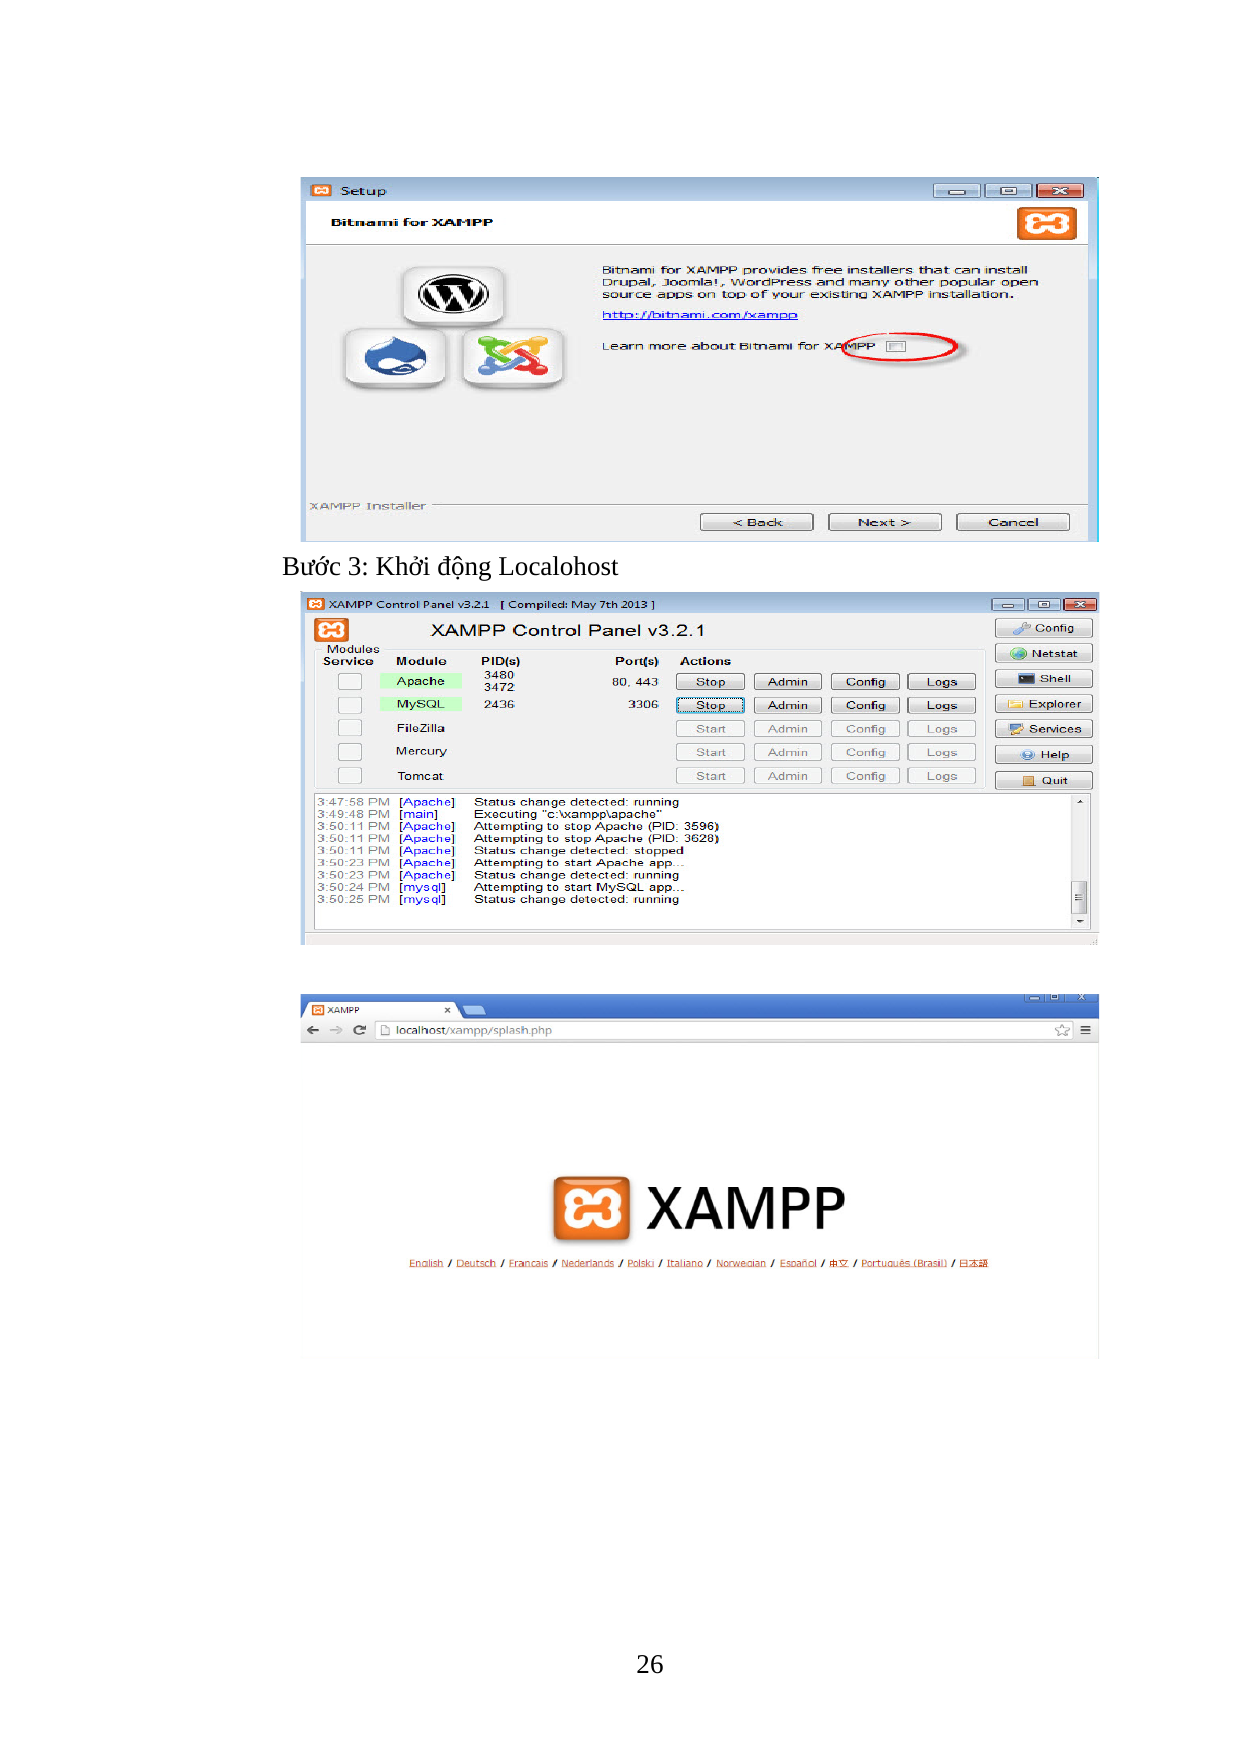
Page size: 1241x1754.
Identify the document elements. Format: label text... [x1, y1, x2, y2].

picture [300, 177, 1099, 542]
picture [300, 994, 1100, 1359]
text Bước 3: Khởi động Localohost [207, 551, 1092, 582]
picture [300, 591, 1100, 945]
